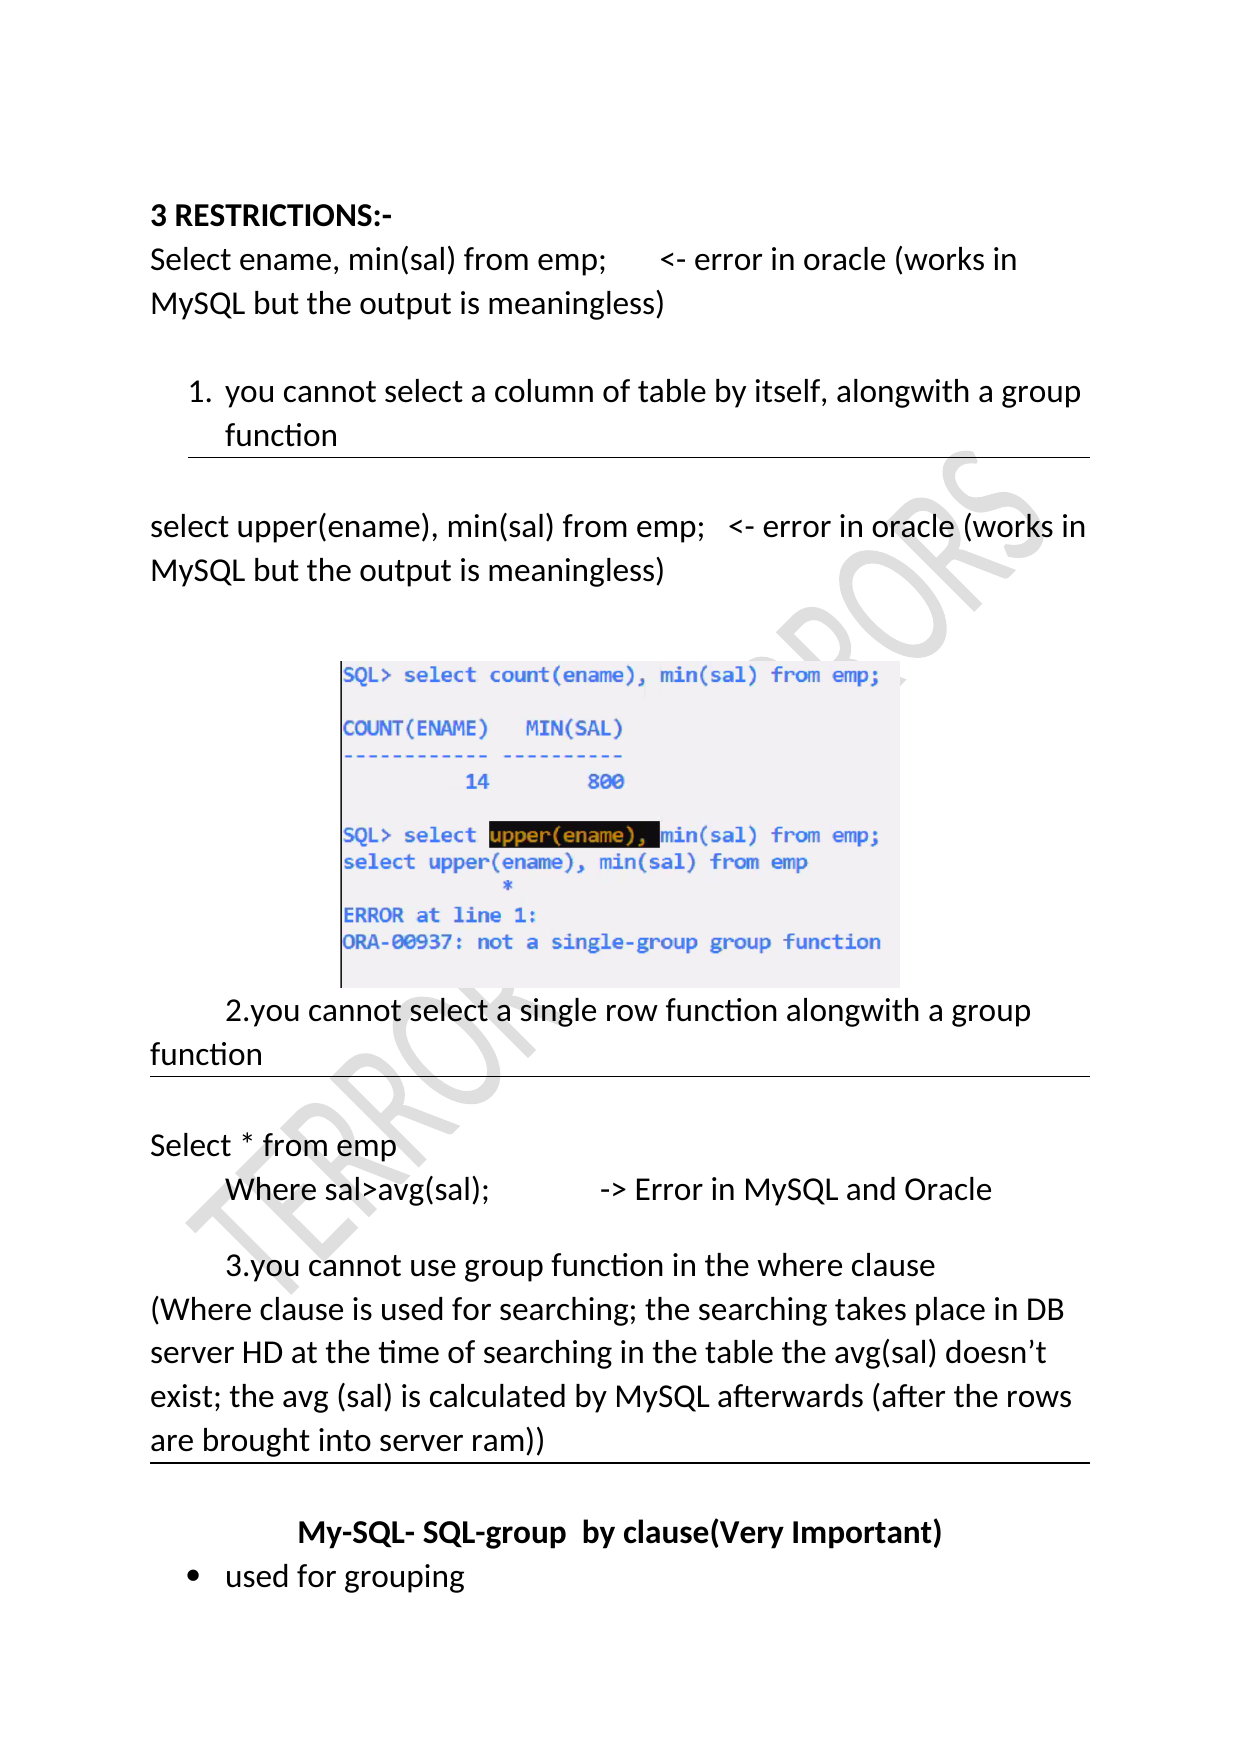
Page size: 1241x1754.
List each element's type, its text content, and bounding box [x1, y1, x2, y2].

text Select ename, min(sal) from emp; <- error in oracle (works in MySQL but the output is meaningless) [150, 238, 1090, 323]
list you cannot select a column of table by itself, alongwith a group function [187, 370, 1090, 458]
text 2.you cannot select a single row function alongwith a group function [150, 989, 1090, 1076]
text (Where clause is used for searching; the searching takes place in DB server HD at the time of searching in the table the avg(sal) doesn’t exist; the avg (sal) is calculated by MySQL afterwards (after the rows are brought into server ram)) [150, 1287, 1090, 1462]
text 3.you cannot use group function in the where clause [150, 1243, 1090, 1284]
text Where sal>avg(sal); -> Error in MySQL and Oracle [150, 1168, 1090, 1209]
text select upper(ename), min(sal) from emp; <- error in oracle (works in MySQL but the output is meaningless) [150, 505, 1090, 590]
text Select * from emp [150, 1124, 1090, 1165]
text My-SQL- SQL-group by clause(Very Important) [150, 1511, 1090, 1552]
list used for grouping [187, 1555, 1090, 1596]
text 3 RESTRICTIONS:- [150, 194, 1090, 235]
picture [340, 661, 900, 988]
